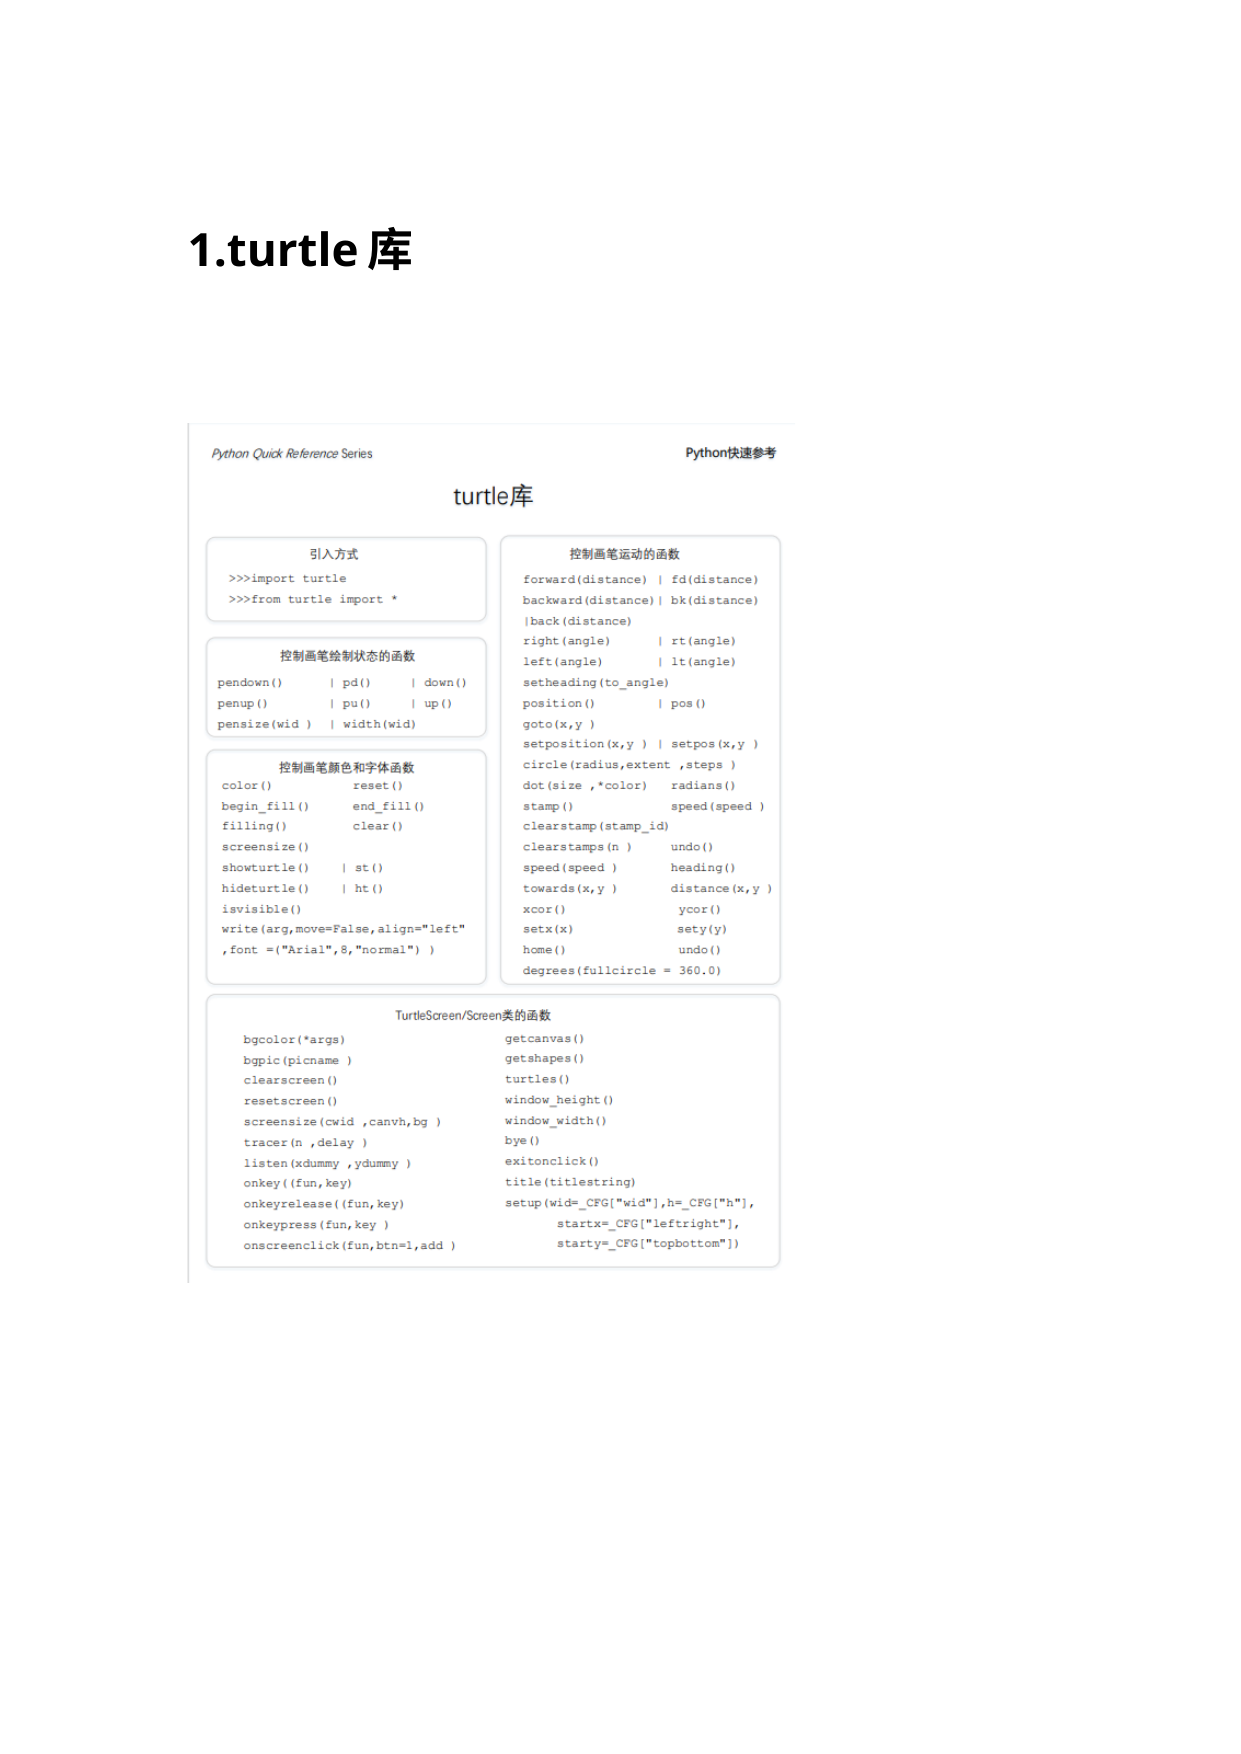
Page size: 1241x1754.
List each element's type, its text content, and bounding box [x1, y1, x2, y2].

picture [187, 423, 796, 1283]
subtitle 1.turtle库 [187, 197, 1053, 295]
